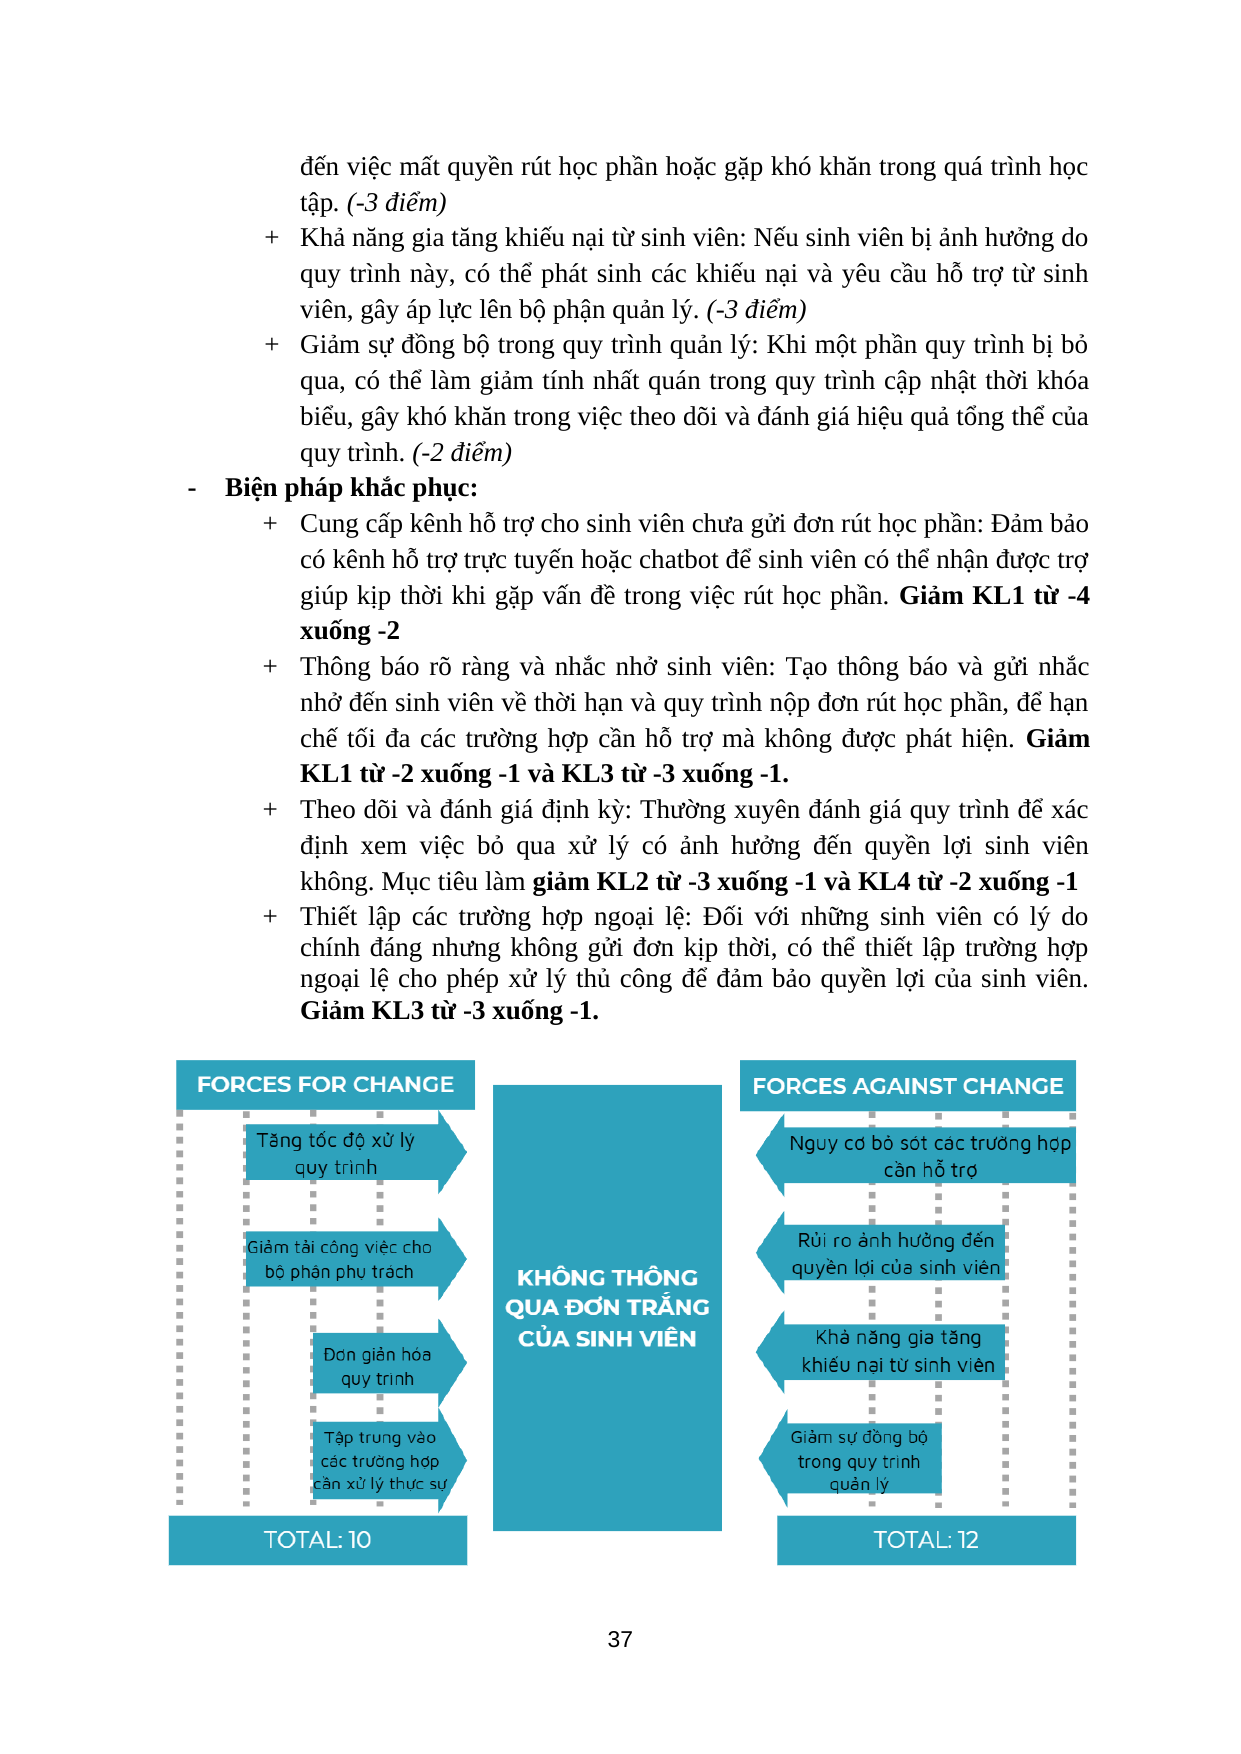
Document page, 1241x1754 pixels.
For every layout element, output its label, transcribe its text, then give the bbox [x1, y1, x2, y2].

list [262, 150, 1090, 217]
list Khả năng gia tăng khiếu nại từ sinh viên: Nếu sinh viên bị ảnh hưởng do quy trình này, có thể phát sinh các khiếu nại và yêu cầu hỗ trợ từ sinh viên, gây áp lực lên bộ phận quản lý. (-3 điểm) [262, 221, 1090, 324]
picture [150, 1050, 1091, 1577]
list Thiết lập các trường hợp ngoại lệ: Đối với những sinh viên có lý do chính đáng nhưng không gửi đơn kịp thời, có thể thiết lập trường hợp ngoại lệ cho phép xử lý thủ công để đảm bảo quyền lợi của sinh viên. Giảm KL3 từ -3 xuống -1. [262, 900, 1090, 1025]
list Thông báo rõ ràng và nhắc nhở sinh viên: Tạo thông báo và gửi nhắc nhở đến sinh viên về thời hạn và quy trình nộp đơn rút học phần, để hạn chế tối đa các trường hợp cần hỗ trợ mà không được phát hiện. Giảm KL1 từ -2 xuống -1 và KL3 từ -3 xuống -1. [262, 650, 1090, 788]
list Giảm sự đồng bộ trong quy trình quản lý: Khi một phần quy trình bị bỏ qua, có thể làm giảm tính nhất quán trong quy trình cập nhật thời khóa biểu, gây khó khăn trong việc theo dõi và đánh giá hiệu quả tổng thể của quy trình. (-2 điểm) [262, 329, 1090, 467]
list Theo dõi và đánh giá định kỳ: Thường xuyên đánh giá quy trình để xác định xem việc bỏ qua xử lý có ảnh hưởng đến quyền lợi sinh viên không. Mục tiêu làm giảm KL2 từ -3 xuống -1 và KL4 từ -2 xuống -1 [262, 793, 1090, 896]
list Biện pháp khắc phục: [187, 472, 1090, 503]
list Cung cấp kênh hỗ trợ cho sinh viên chưa gửi đơn rút học phần: Đảm bảo có kênh hỗ trợ trực tuyến hoặc chatbot để sinh viên có thể nhận được trợ giúp kịp thời khi gặp vấn đề trong việc rút học phần. Giảm KL1 từ -4 xuống -2 [262, 507, 1090, 646]
